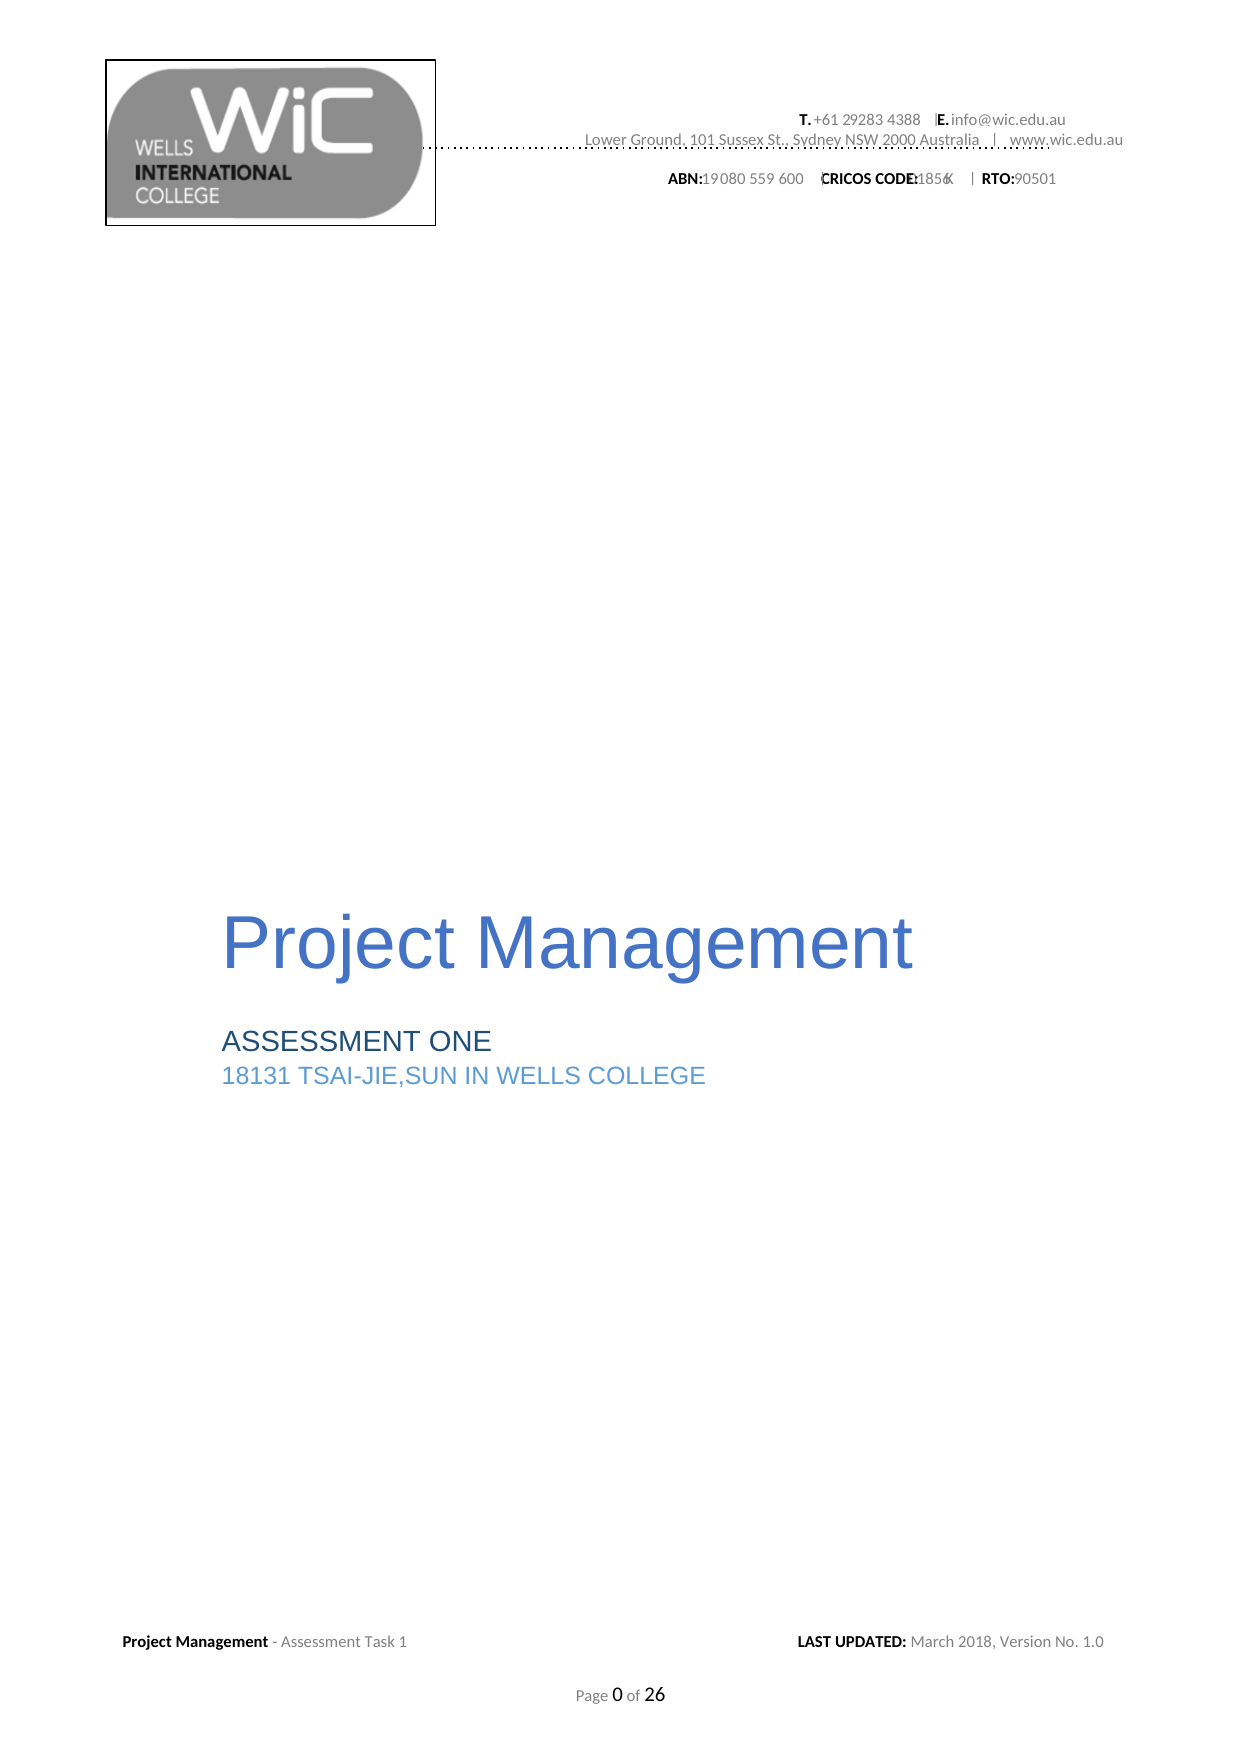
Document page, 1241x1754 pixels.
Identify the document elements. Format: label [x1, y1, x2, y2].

picture [107, 61, 435, 225]
